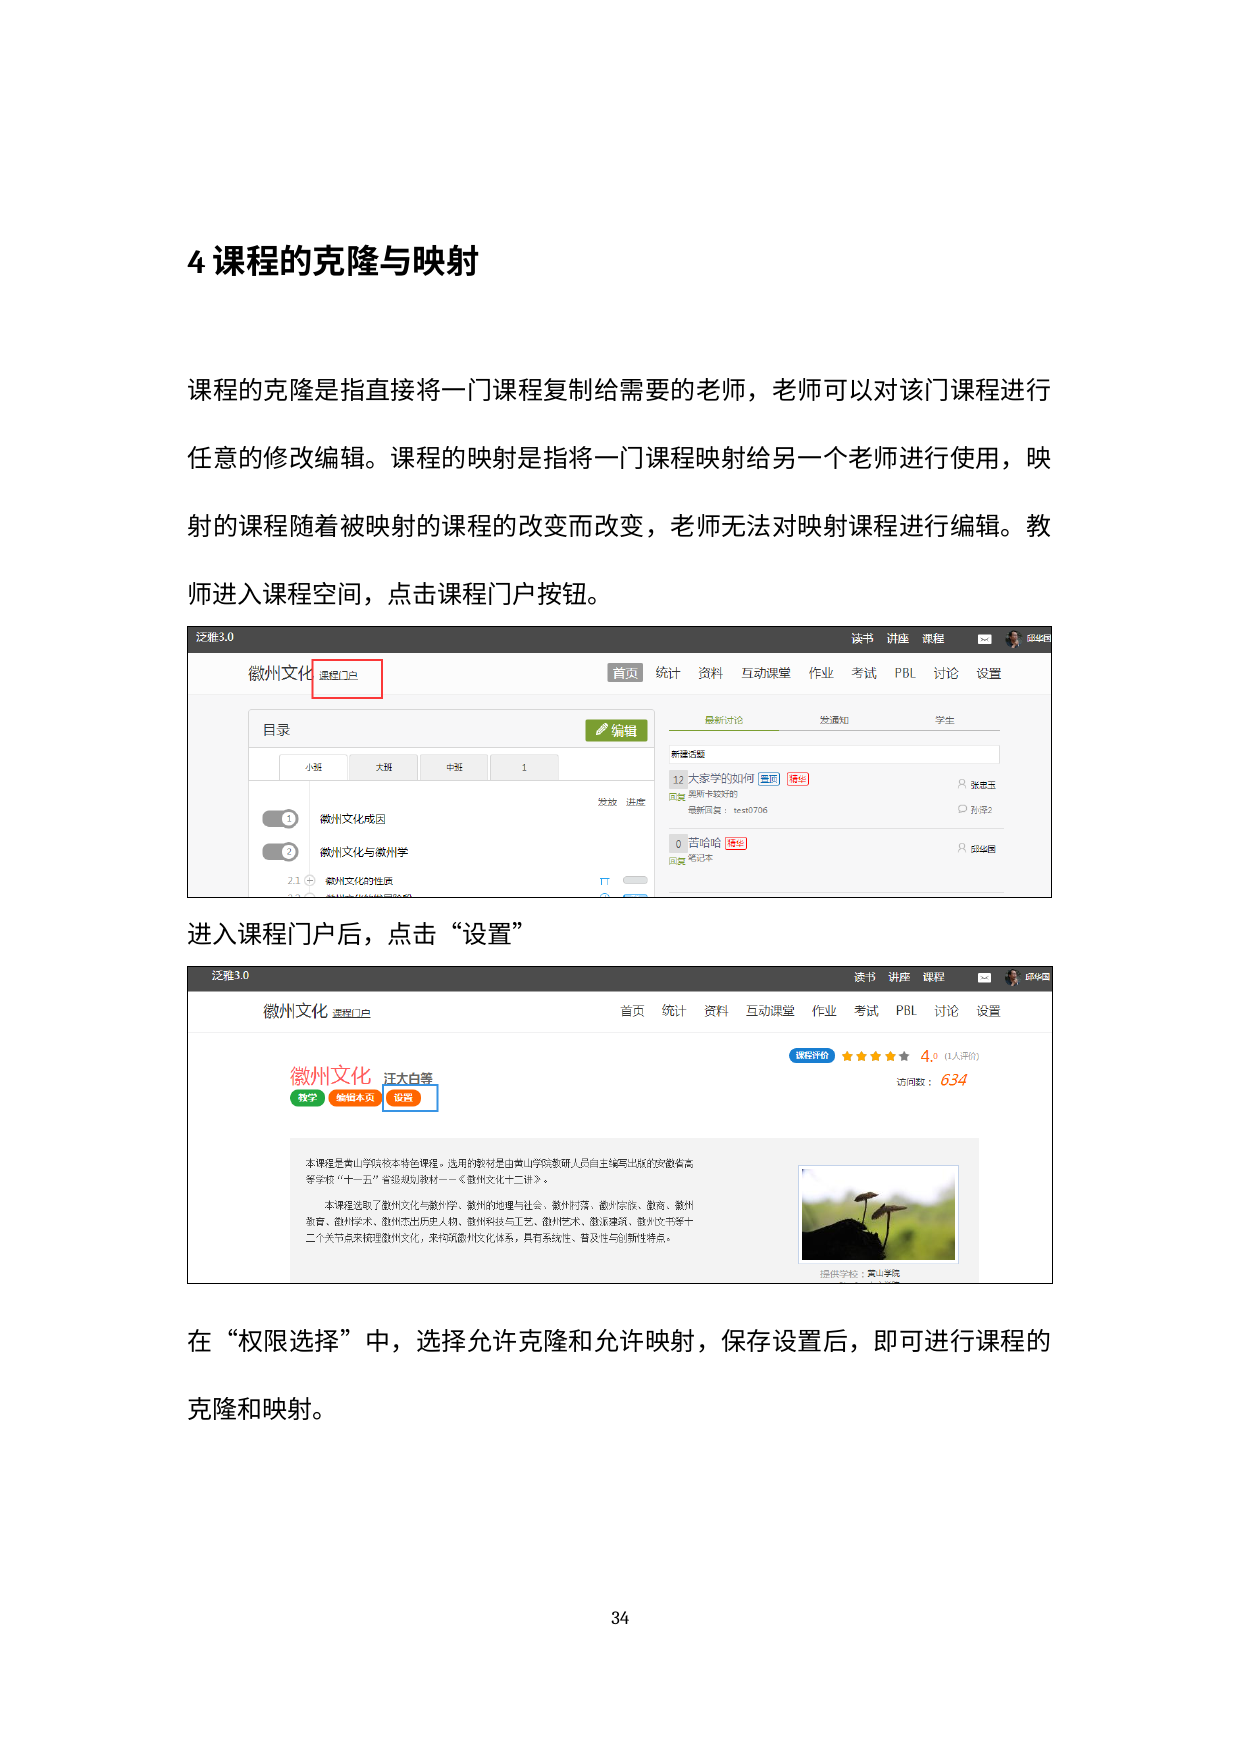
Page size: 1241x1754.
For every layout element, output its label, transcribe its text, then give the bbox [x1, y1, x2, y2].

text 课程的克隆是指直接将一门课程复制给需要的老师，老师可以对该门课程进行任意的修改编辑。课程的映射是指将一门课程映射给另一个老师进行使用，映射的课程随着被映射的课程的改变而改变，老师无法对映射课程进行编辑。教师进入课程空间，点击课程门户按钮。 [187, 355, 1053, 627]
text 进入课程门户后，点击“设置” [187, 898, 1053, 966]
picture [188, 627, 1051, 897]
text 在“权限选择”中，选择允许克隆和允许映射，保存设置后，即可进行课程的克隆和映射。 [187, 1306, 1053, 1442]
picture [188, 967, 1052, 1283]
subtitle 4课程的克隆与映射 [187, 225, 1053, 293]
